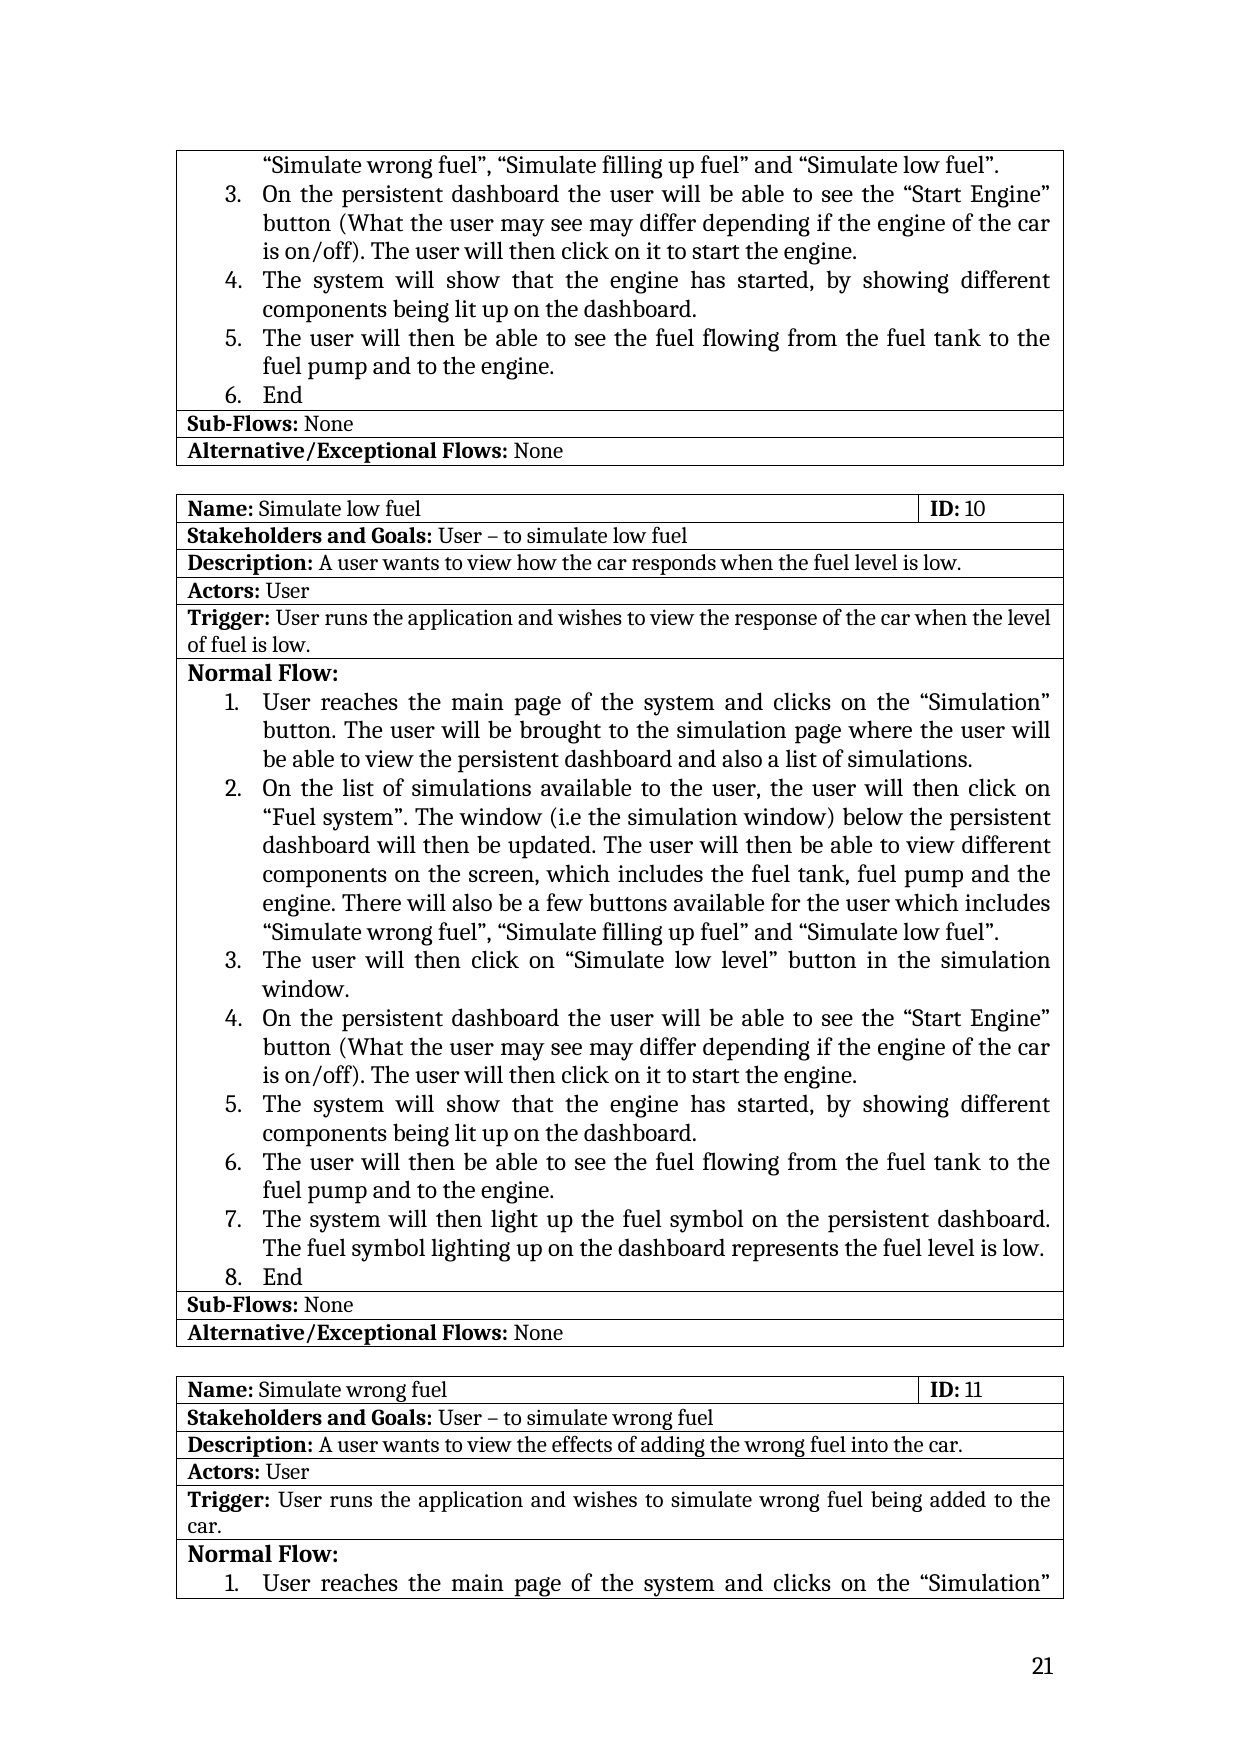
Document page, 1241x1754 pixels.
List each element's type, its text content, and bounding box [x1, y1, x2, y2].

table_cell Actors: User [177, 578, 1063, 604]
table_cell Stakeholders and Goals: User – to simulate wrong fuel [177, 1404, 1063, 1431]
table_header Name: Simulate low fuel [177, 495, 918, 522]
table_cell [177, 1540, 1063, 1598]
table_cell Stakeholders and Goals: User – to simulate low fuel [177, 523, 1063, 549]
table_cell Description: A user wants to view the effects of adding the wrong fuel into the car. [177, 1432, 1063, 1458]
table_cell Description: A user wants to view how the car responds when the fuel level is low. [177, 550, 1063, 577]
table_cell Alternative/Exceptional Flows: None [177, 438, 1063, 464]
table_header Name: Simulate wrong fuel [177, 1377, 918, 1403]
table_cell Actors: User [177, 1459, 1063, 1485]
table_cell Sub-Flows: None [177, 1292, 1063, 1319]
table_cell Trigger: User runs the application and wishes to view the response of the car when the level of fuel is low. [177, 605, 1063, 658]
table_cell Normal Flow: User reaches the main page of the system and clicks on the “Simulation” button. The user will be brought to the simulation page where the user will be able to view the persistent dashboard and also a list of simulations. On the list of simulations available to the user, the user will then click on “Fuel system”. The window (i.e the simulation window) below the persistent dashboard will then be updated. The user will then be able to view different components on the screen, which includes the fuel tank, fuel pump and the engine. There will also be a few buttons available for the user which includes “Simulate wrong fuel”, “Simulate filling up fuel” and “Simulate low fuel”. The user will then click on “Simulate low level” button in the simulation window. On the persistent dashboard the user will be able to see the “Start Engine” button (What the user may see may differ depending if the engine of the car is on/off). The user will then click on it to start the engine. The system will show that the engine has started, by showing different components being lit up on the dashboard. The user will then be able to see the fuel flowing from the fuel tank to the fuel pump and to the engine. The system will then light up the fuel symbol on the persistent dashboard. The fuel symbol lighting up on the dashboard represents the fuel level is low. End [177, 659, 1063, 1291]
table_header ID: 10 [919, 495, 1063, 522]
table_cell Trigger: User runs the application and wishes to simulate wrong fuel being added to the car. [177, 1486, 1063, 1539]
table_cell Sub-Flows: None [177, 411, 1063, 437]
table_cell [177, 151, 1063, 410]
table_cell Alternative/Exceptional Flows: None [177, 1320, 1063, 1346]
table_header ID: 11 [919, 1377, 1063, 1403]
